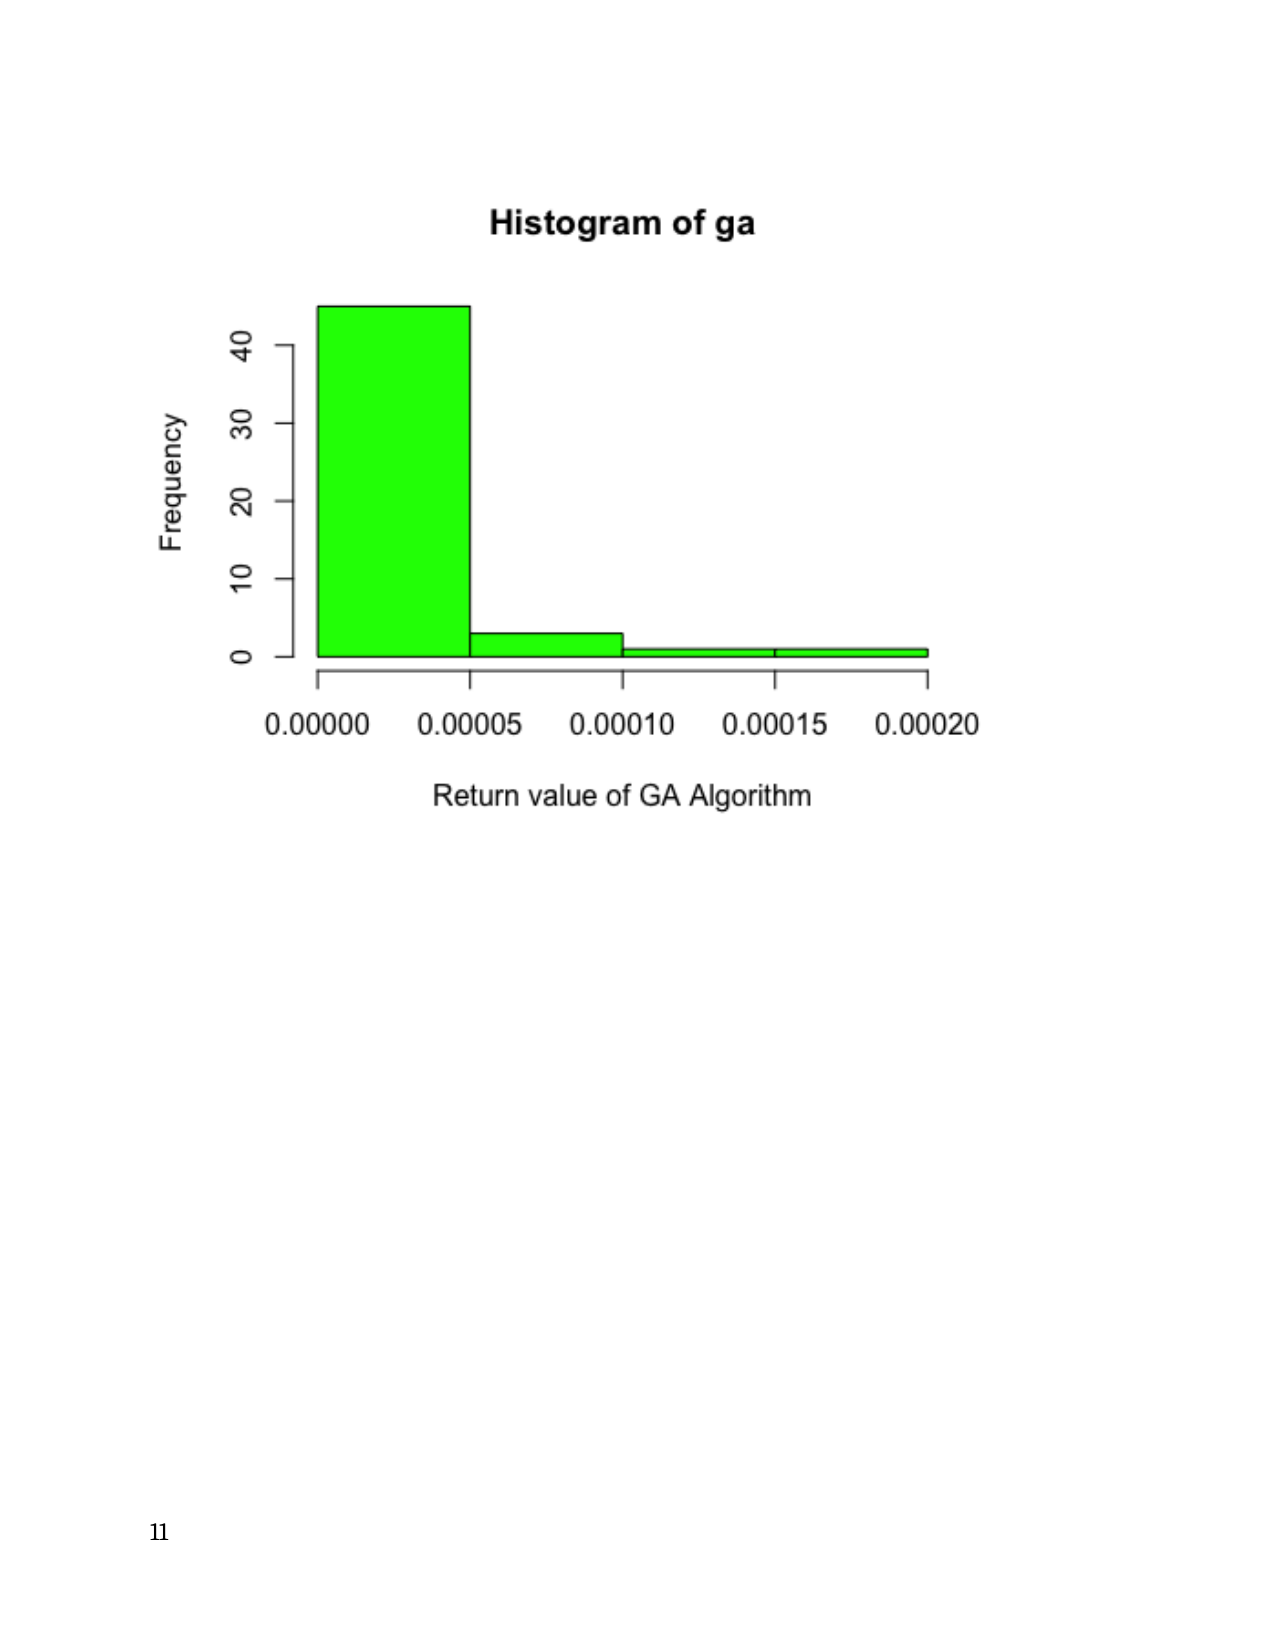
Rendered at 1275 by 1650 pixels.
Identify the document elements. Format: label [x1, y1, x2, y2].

picture [150, 150, 1025, 850]
